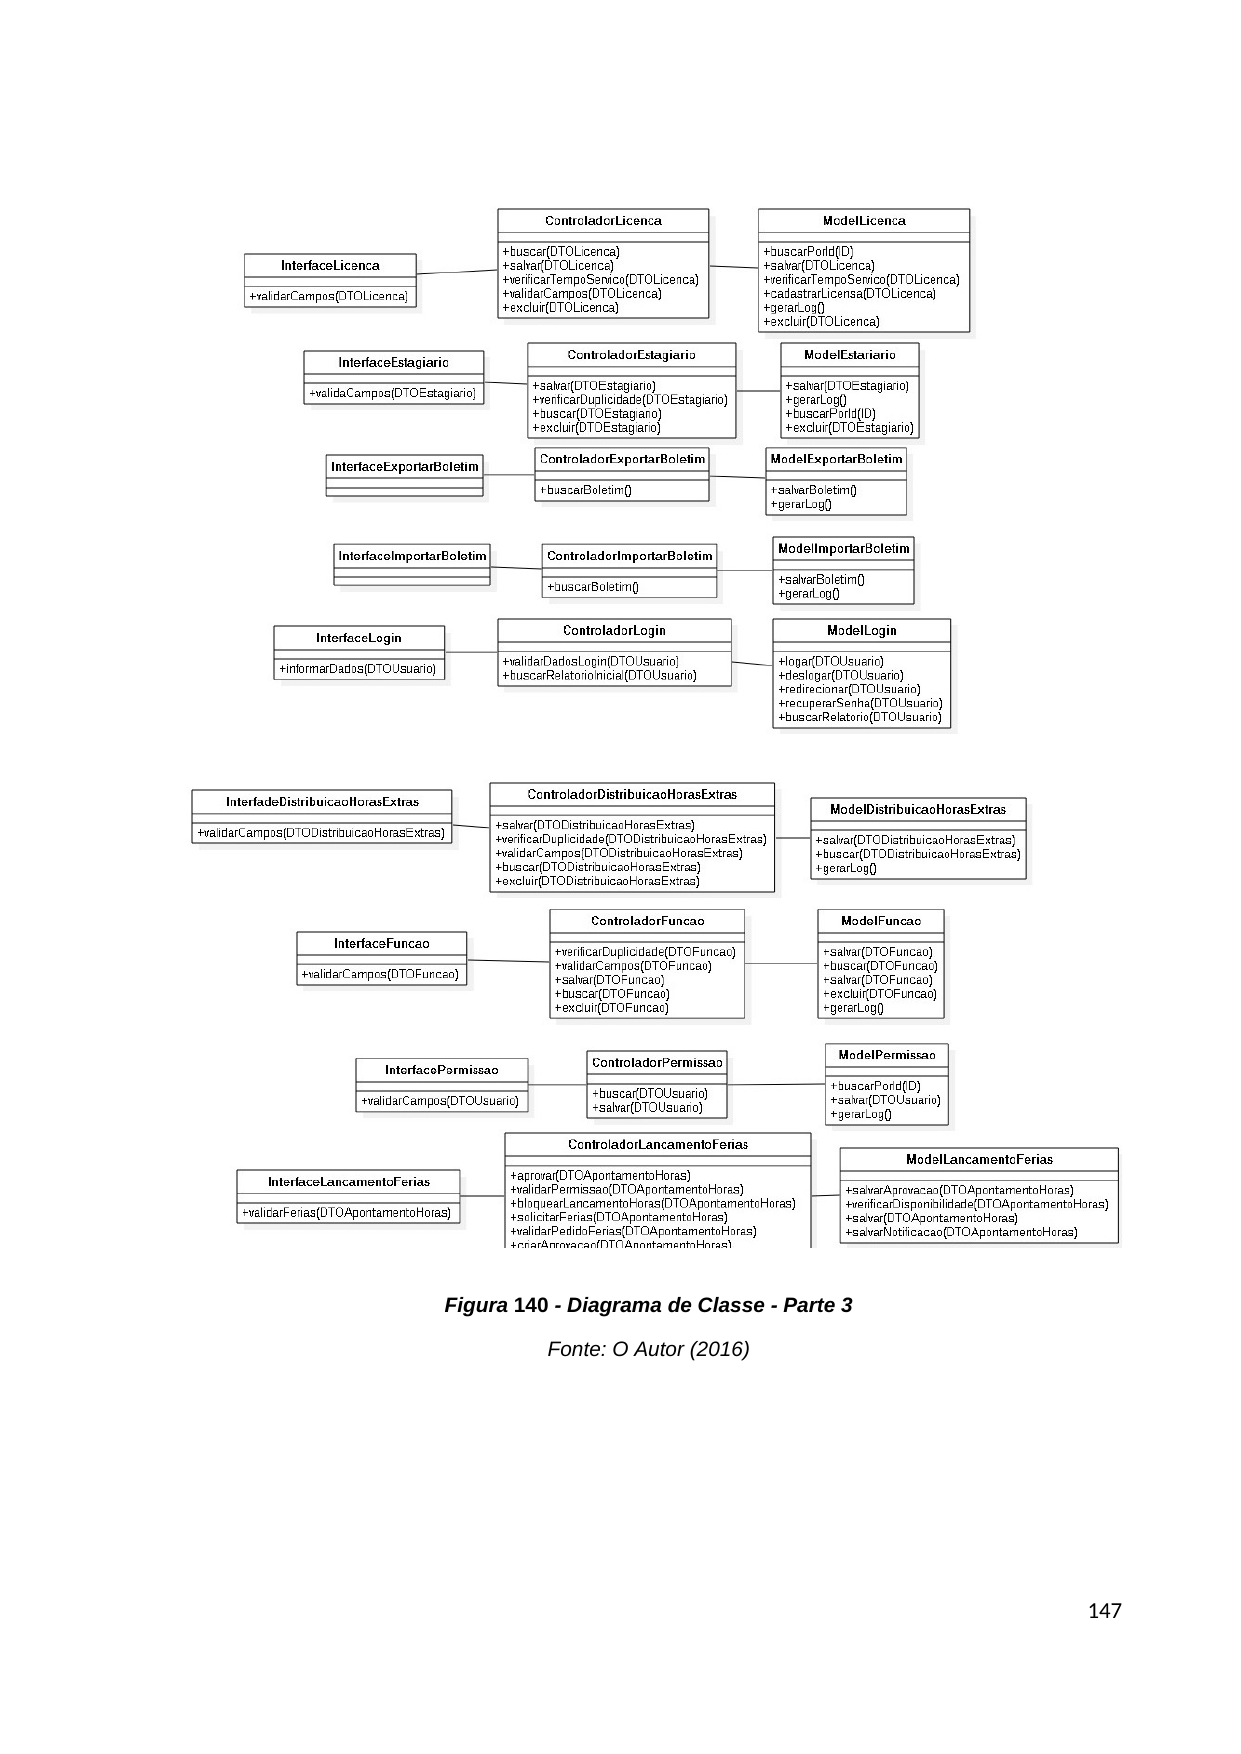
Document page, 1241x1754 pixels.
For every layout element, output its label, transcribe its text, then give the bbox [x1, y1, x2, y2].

picture [177, 206, 1123, 1248]
text Fonte: O Autor (2016) [177, 1337, 1122, 1361]
text Figura 140 - Diagrama de Classe - Parte 3 [177, 1292, 1122, 1316]
